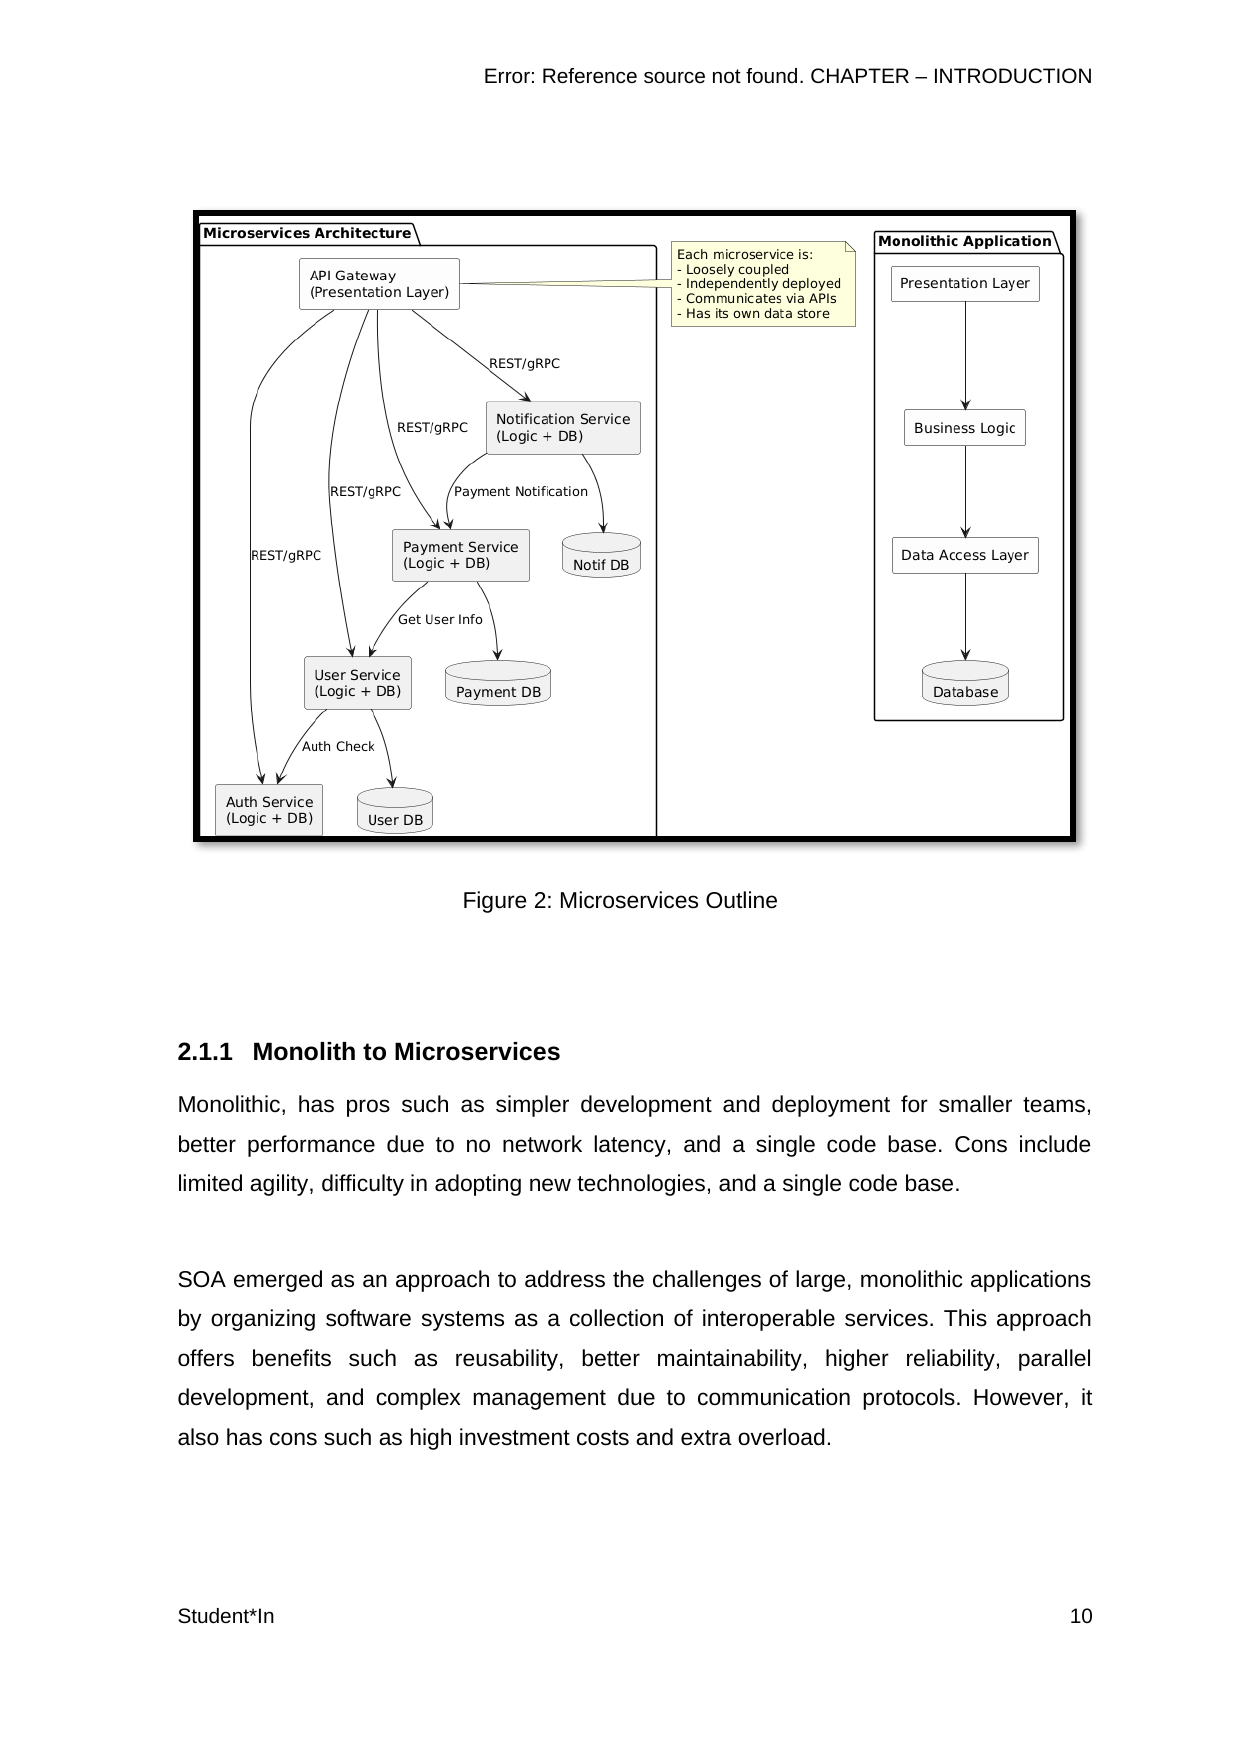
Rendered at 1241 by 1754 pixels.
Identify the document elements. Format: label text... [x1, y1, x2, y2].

picture [199, 216, 1070, 836]
subtitle Monolith to Microservices [177, 1037, 1092, 1066]
text Monolithic, has pros such as simpler development and deployment for smaller teams, better performance due to no network latency, and a single code base. Cons include limited agility, difficulty in adopting new technologies, and a single code base. [177, 1091, 1092, 1196]
text SOA emerged as an approach to address the challenges of large, monolithic applications by organizing software systems as a collection of interoperable services. This approach offers benefits such as reusability, better maintainability, higher reliability, parallel development, and complex management due to communication protocols. However, it also has cons such as high investment costs and extra overload. [177, 1266, 1092, 1450]
